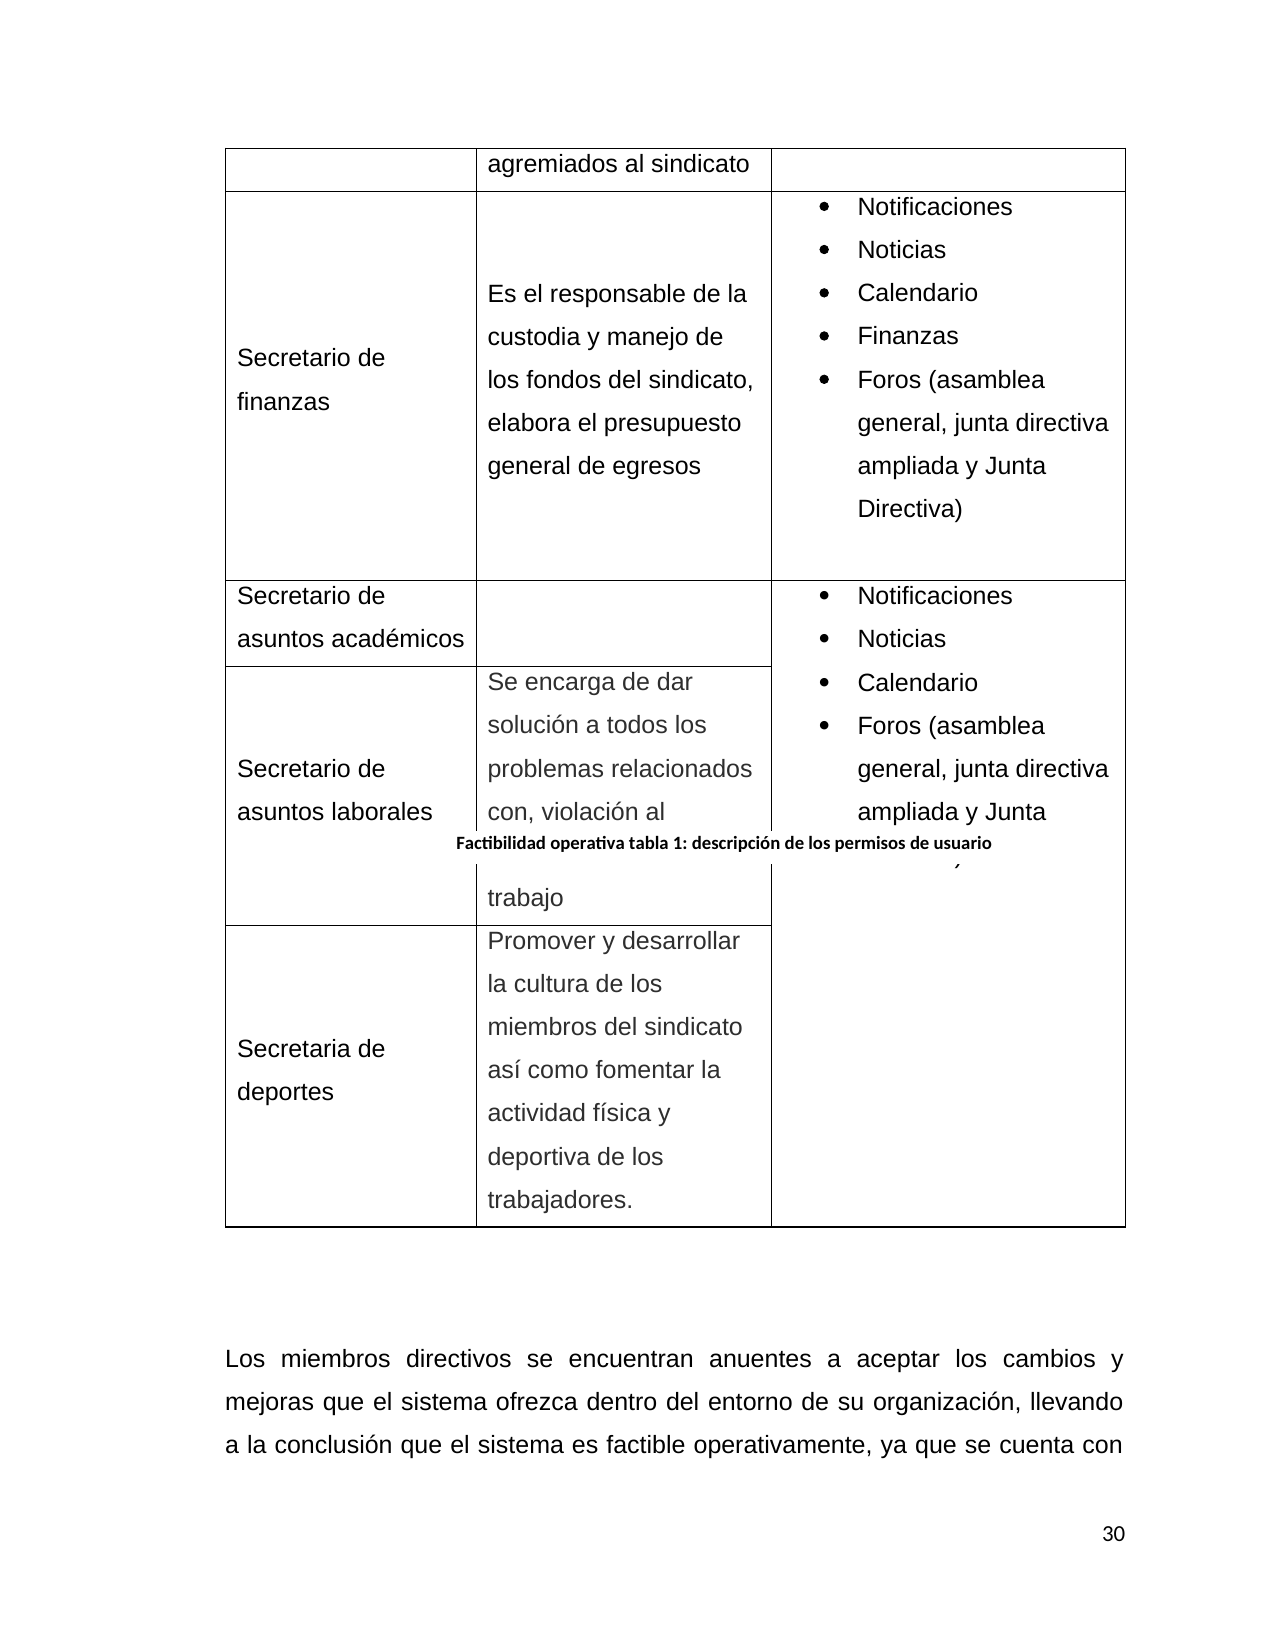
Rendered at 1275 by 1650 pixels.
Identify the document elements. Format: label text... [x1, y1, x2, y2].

table_cell Es el responsable de la custodia y manejo de los fondos del sindicato, elabora el presupuesto general de egresos [477, 192, 771, 580]
table_cell Notificaciones Noticias Calendario Foros (asamblea general, junta directiva ampliada y Junta Directiva) [772, 581, 1125, 1226]
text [225, 1344, 1125, 1459]
table_cell Se encarga de dar solución a todos los problemas relacionados con, violación al contrato colectivo de trabajo [477, 864, 771, 925]
table_cell Notificaciones Noticias Calendario Finanzas Foros (asamblea general, junta directiva ampliada y Junta Directiva) [772, 192, 1125, 580]
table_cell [477, 149, 771, 191]
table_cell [772, 149, 1125, 191]
table_cell Se encarga de dar solución a todos los problemas relacionados con, violación al contrato colectivo de trabajo [477, 667, 771, 831]
table_cell Secretaria de deportes [226, 926, 476, 1226]
table_cell Secretario de asuntos laborales [226, 667, 476, 925]
table_cell Secretario de asuntos académicos [226, 581, 476, 666]
table_cell Promover y desarrollar la cultura de los miembros del sindicato así como fomentar la actividad física y deportiva de los trabajadores. [477, 926, 771, 1226]
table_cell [226, 149, 476, 191]
table_cell Secretario de finanzas [226, 192, 476, 580]
table_cell [477, 581, 771, 666]
